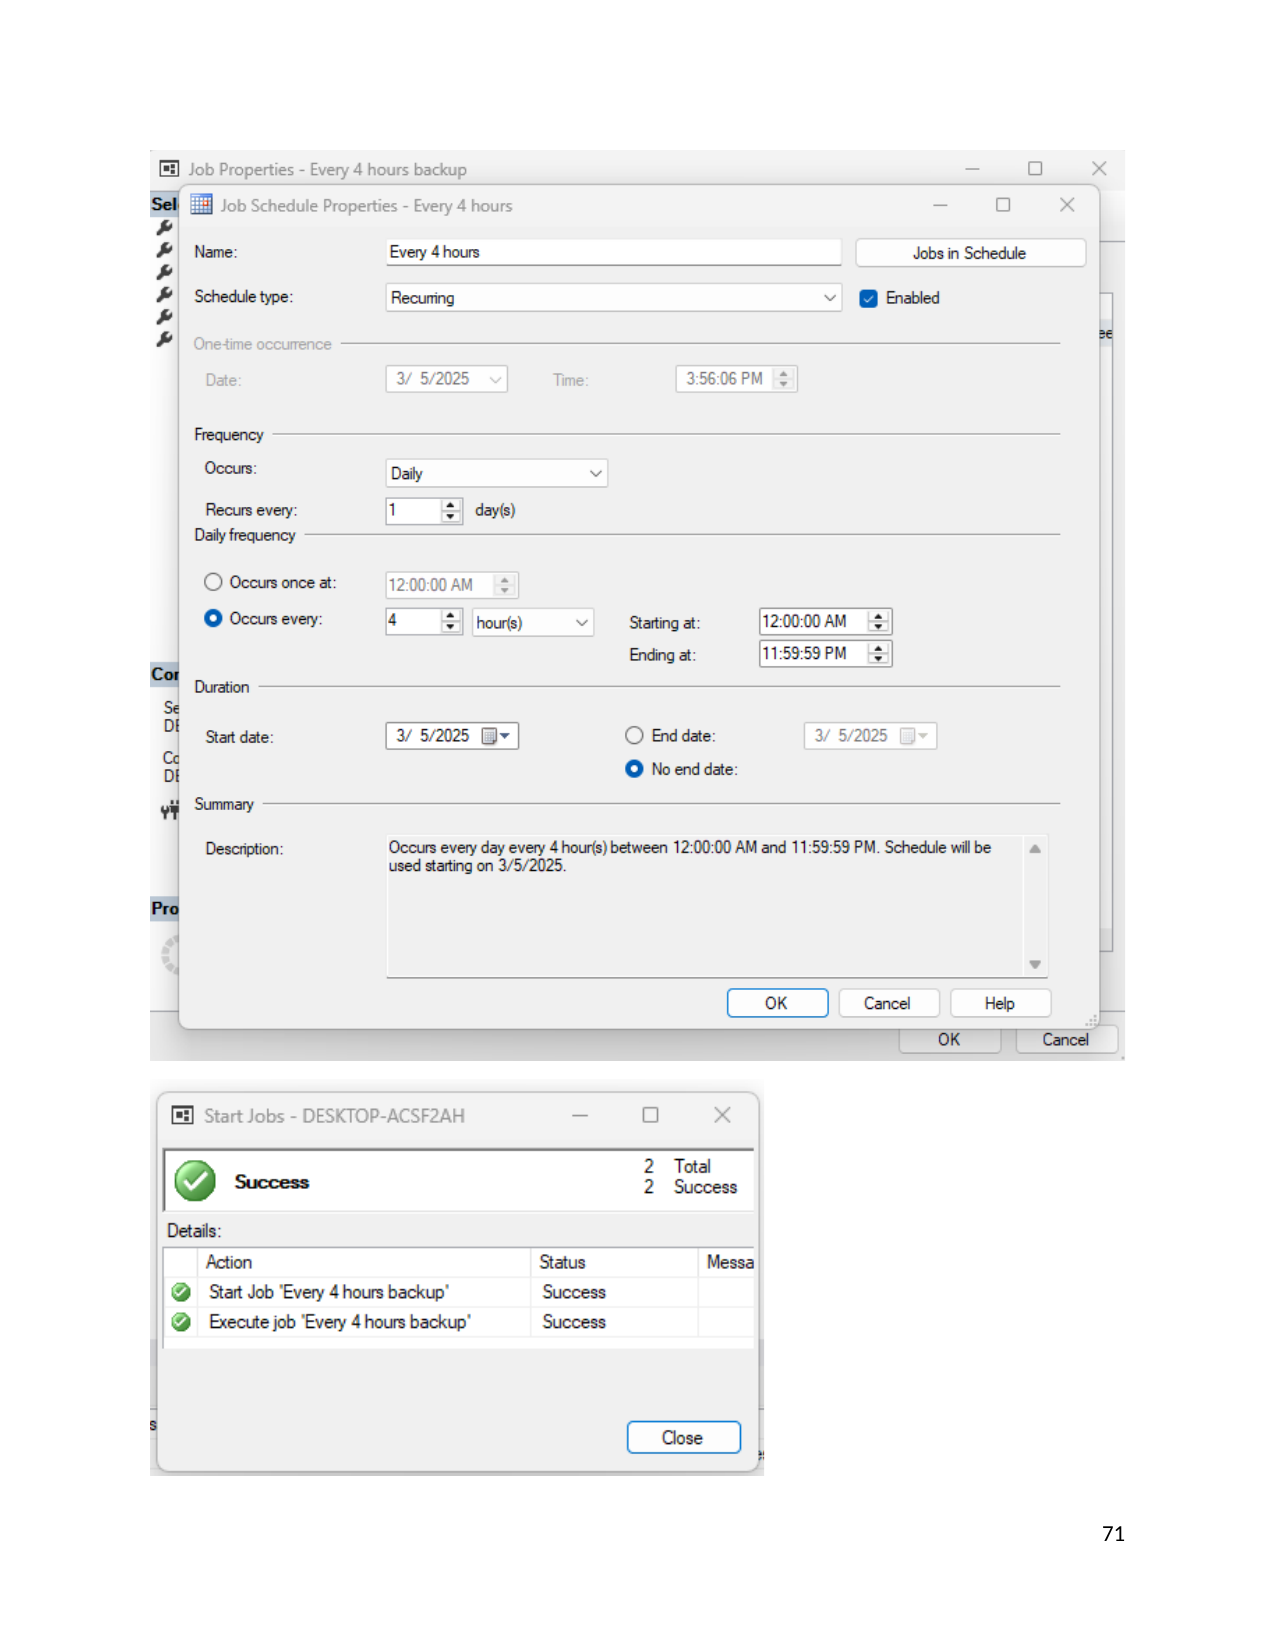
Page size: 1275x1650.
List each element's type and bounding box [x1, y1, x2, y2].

picture [150, 150, 1125, 1061]
picture [150, 1079, 765, 1476]
